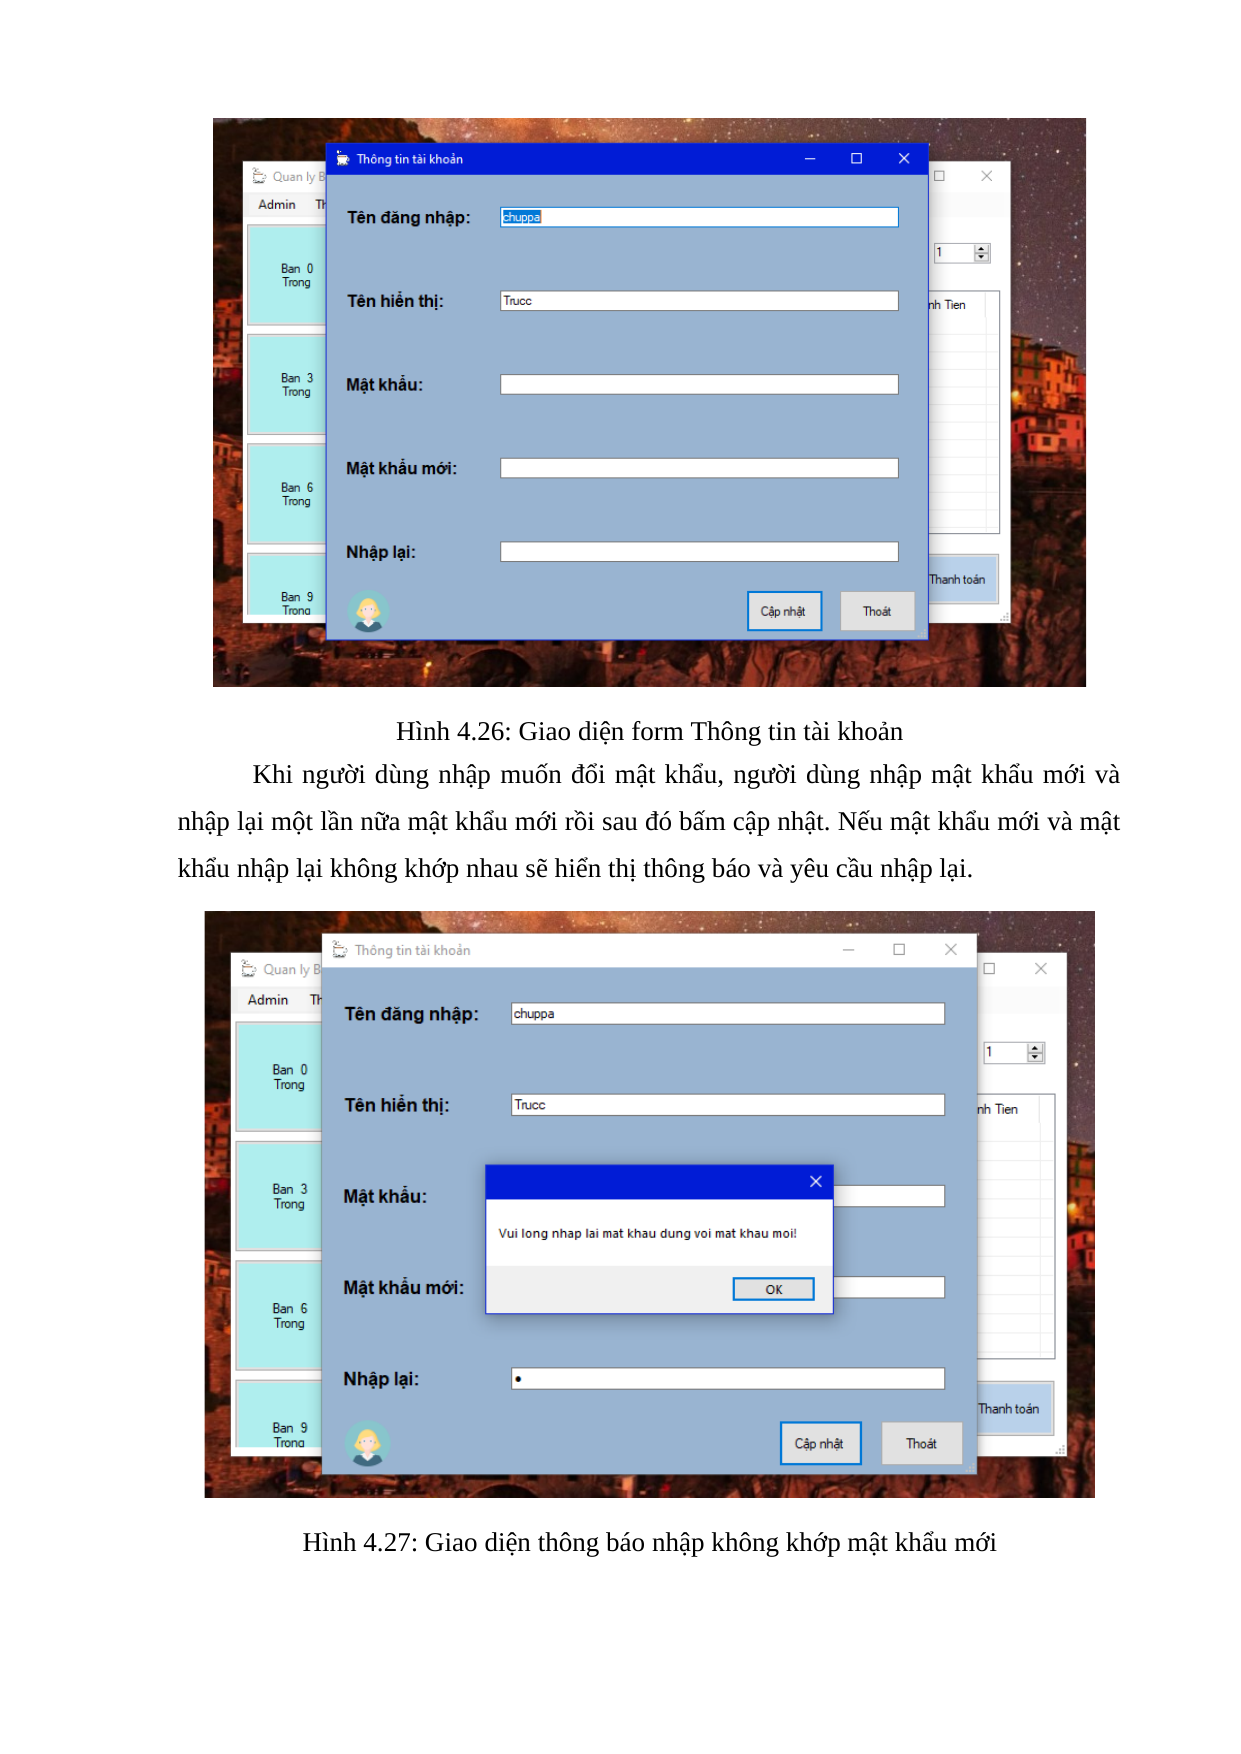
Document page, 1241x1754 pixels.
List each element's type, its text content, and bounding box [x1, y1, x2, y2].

text Khi người dùng nhập muốn đổi mật khẩu, người dùng nhập mật khẩu mới và nhập lại một lần nữa mật khẩu mới rồi sau đó bấm cập nhật. Nếu mật khẩu mới và mật khẩu nhập lại không khớp nhau sẽ hiển thị thông báo và yêu cầu nhập lại. [177, 758, 1122, 883]
text Hình .: Giao diện form Thông tin tài khoản [177, 715, 1122, 746]
picture [213, 118, 1087, 687]
text Hình .: Giao diện thông báo nhập không khớp mật khẩu mới [177, 1526, 1122, 1557]
picture [204, 911, 1095, 1498]
